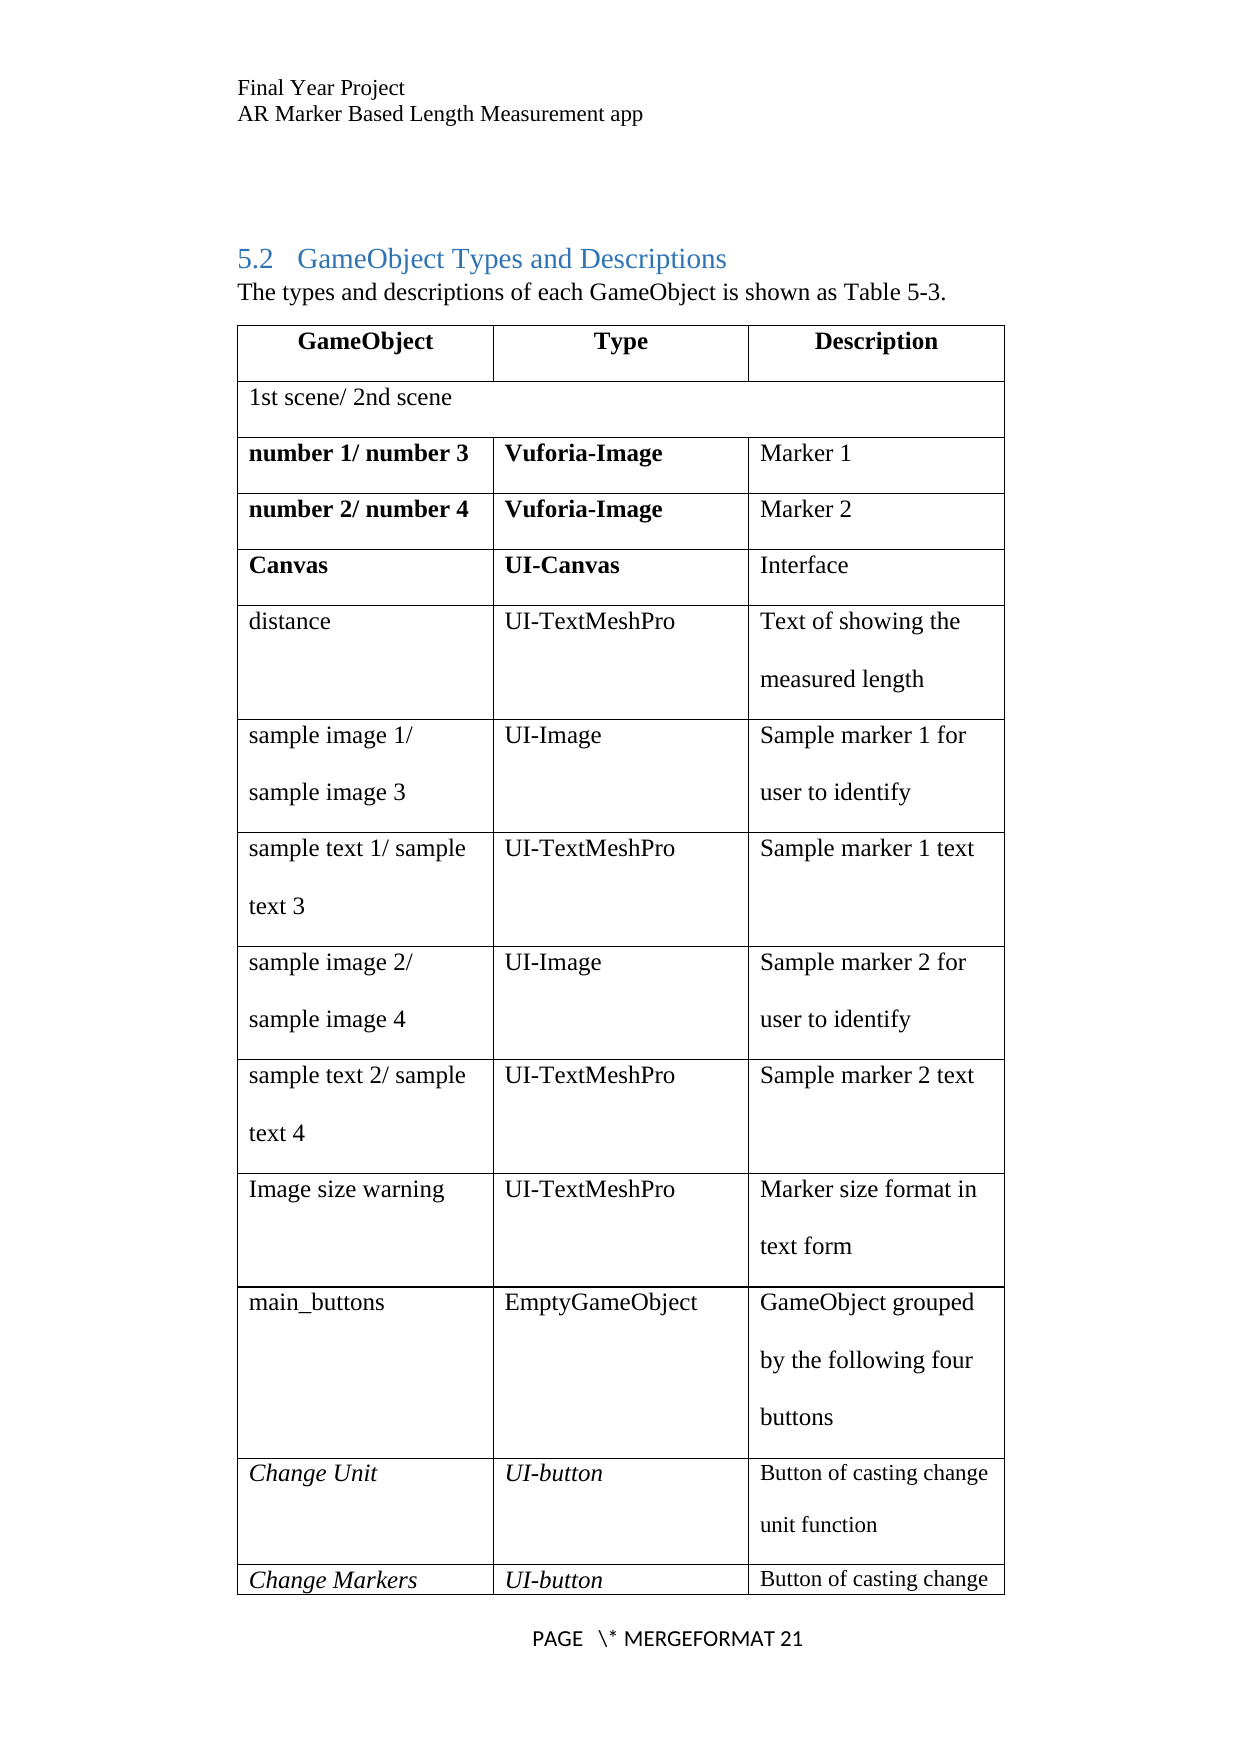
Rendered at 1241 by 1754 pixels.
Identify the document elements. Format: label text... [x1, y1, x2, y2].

table_cell distance [238, 606, 493, 719]
table_cell UI-Canvas [494, 550, 748, 605]
table_cell Sample marker 2 text [749, 1060, 1004, 1173]
table_cell UI-TextMeshPro [494, 606, 748, 719]
table_cell sample image 1/ sample image 3 [238, 720, 493, 832]
table_cell UI-TextMeshPro [494, 1060, 748, 1173]
table_cell EmptyGameObject [494, 1288, 748, 1457]
table_cell number 1/ number 3 [238, 438, 493, 493]
table_cell Sample marker 1 for user to identify [749, 720, 1004, 832]
table_cell Image size warning [238, 1174, 493, 1286]
table_cell Marker 1 [749, 438, 1004, 493]
subtitle GameObject Types and Descriptions [237, 241, 1093, 275]
table_cell Change Markers [238, 1565, 493, 1594]
table_cell UI-Image [494, 947, 748, 1059]
table_cell Marker 2 [749, 494, 1004, 549]
table_cell Vuforia-Image [494, 438, 748, 493]
table_cell Interface [749, 550, 1004, 605]
table_cell Button of casting change unit function [749, 1459, 1004, 1564]
table_cell Change Unit [238, 1459, 493, 1564]
table_header Type [494, 326, 748, 381]
table_cell UI-TextMeshPro [494, 1174, 748, 1286]
table_cell UI-button [494, 1565, 748, 1594]
table_cell Vuforia-Image [494, 494, 748, 549]
table_cell UI-TextMeshPro [494, 833, 748, 946]
table_cell UI-Image [494, 720, 748, 832]
table_cell main_buttons [238, 1288, 493, 1457]
table_cell Sample marker 1 text [749, 833, 1004, 946]
table_cell GameObject grouped by the following four buttons [749, 1288, 1004, 1457]
table_cell UI-button [494, 1459, 748, 1564]
table_cell Text of showing the measured length [749, 606, 1004, 719]
table_cell sample text 2/ sample text 4 [238, 1060, 493, 1173]
table_cell number 2/ number 4 [238, 494, 493, 549]
table_cell Marker size format in text form [749, 1174, 1004, 1286]
table_cell sample image 2/ sample image 4 [238, 947, 493, 1059]
table_cell Sample marker 2 for user to identify [749, 947, 1004, 1059]
table_cell 1st scene/ 2nd scene [238, 382, 1004, 437]
table_header GameObject [238, 326, 493, 381]
table_header Description [749, 326, 1004, 381]
table_cell Canvas [238, 550, 493, 605]
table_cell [749, 1565, 1004, 1594]
table_cell sample text 1/ sample text 3 [238, 833, 493, 946]
